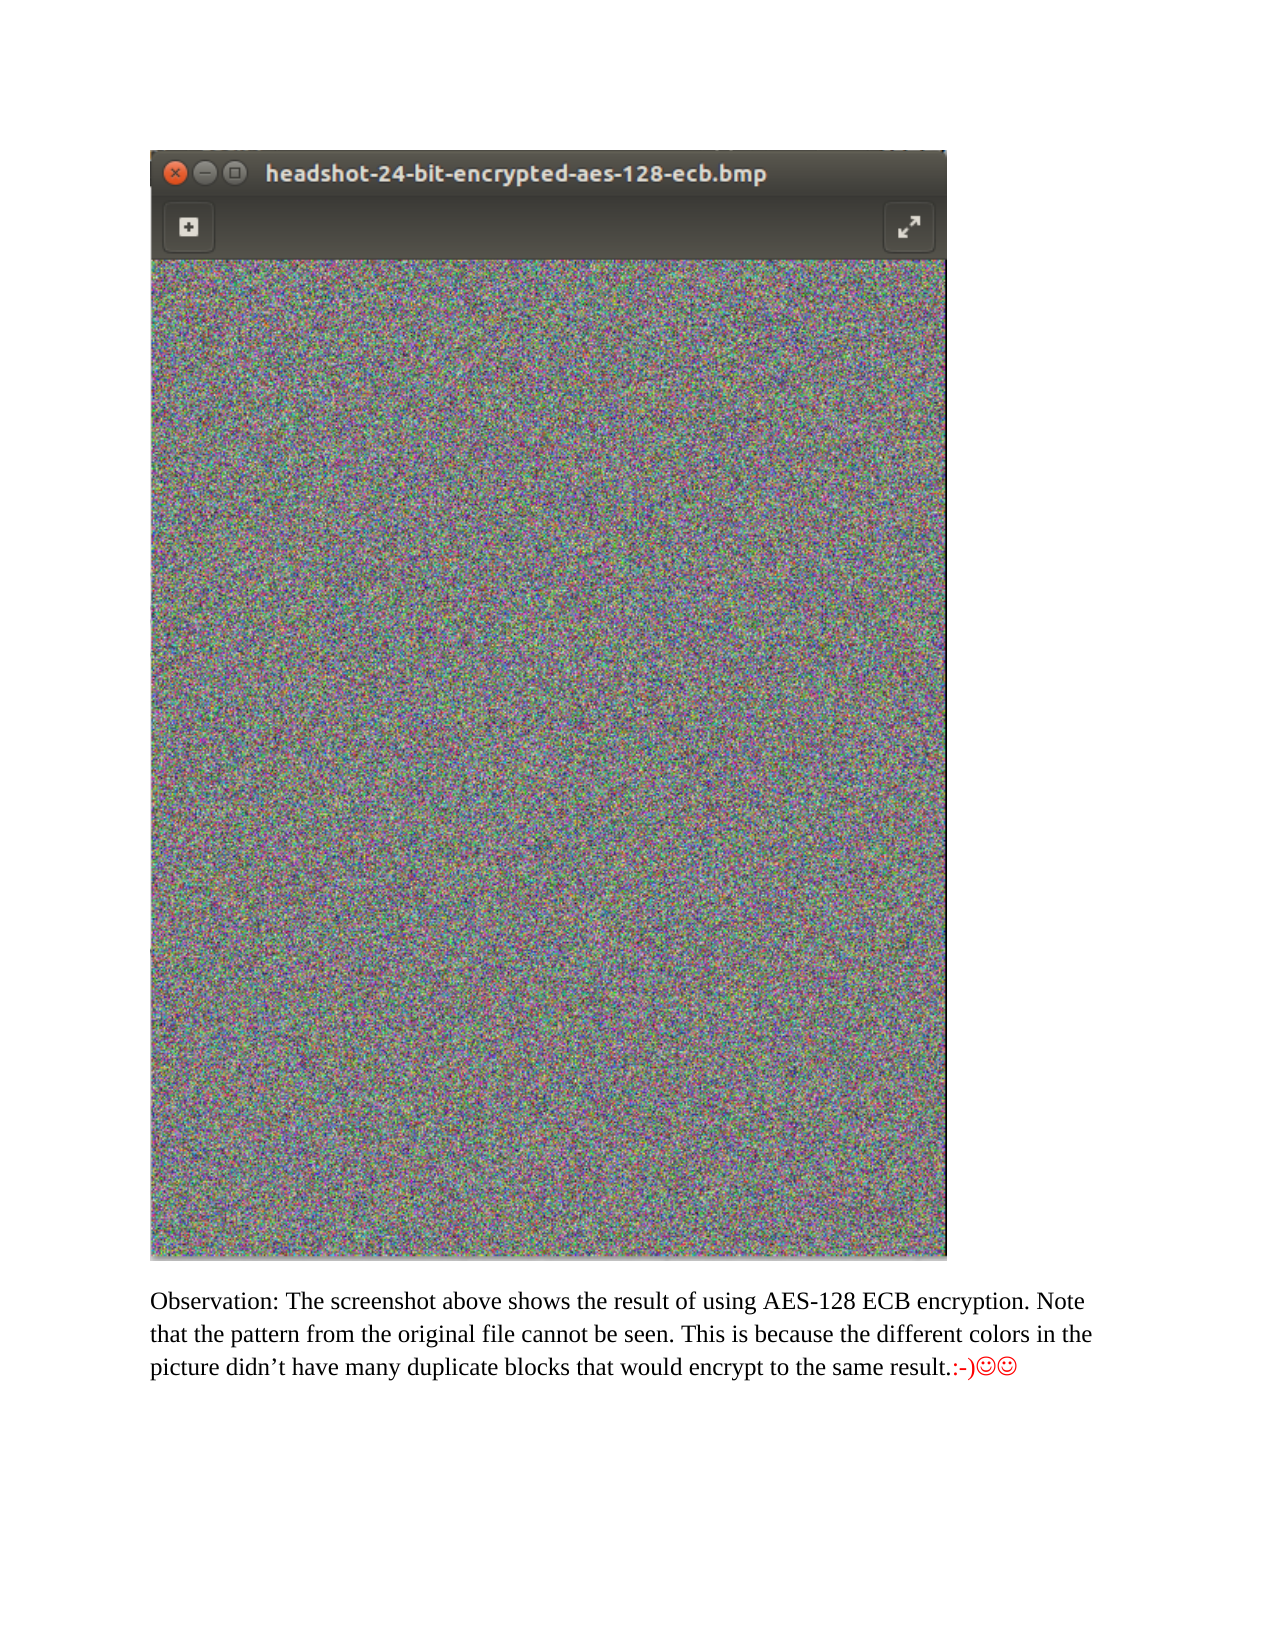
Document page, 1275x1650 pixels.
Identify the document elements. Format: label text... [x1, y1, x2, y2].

picture [150, 150, 947, 1261]
text Observation: The screenshot above shows the result of using AES-128 ECB encryption. Note that the pattern from the original file cannot be seen. This is because the different colors in the picture didn’t have many duplicate blocks that would encrypt to the same result.:-) [150, 1286, 1125, 1381]
